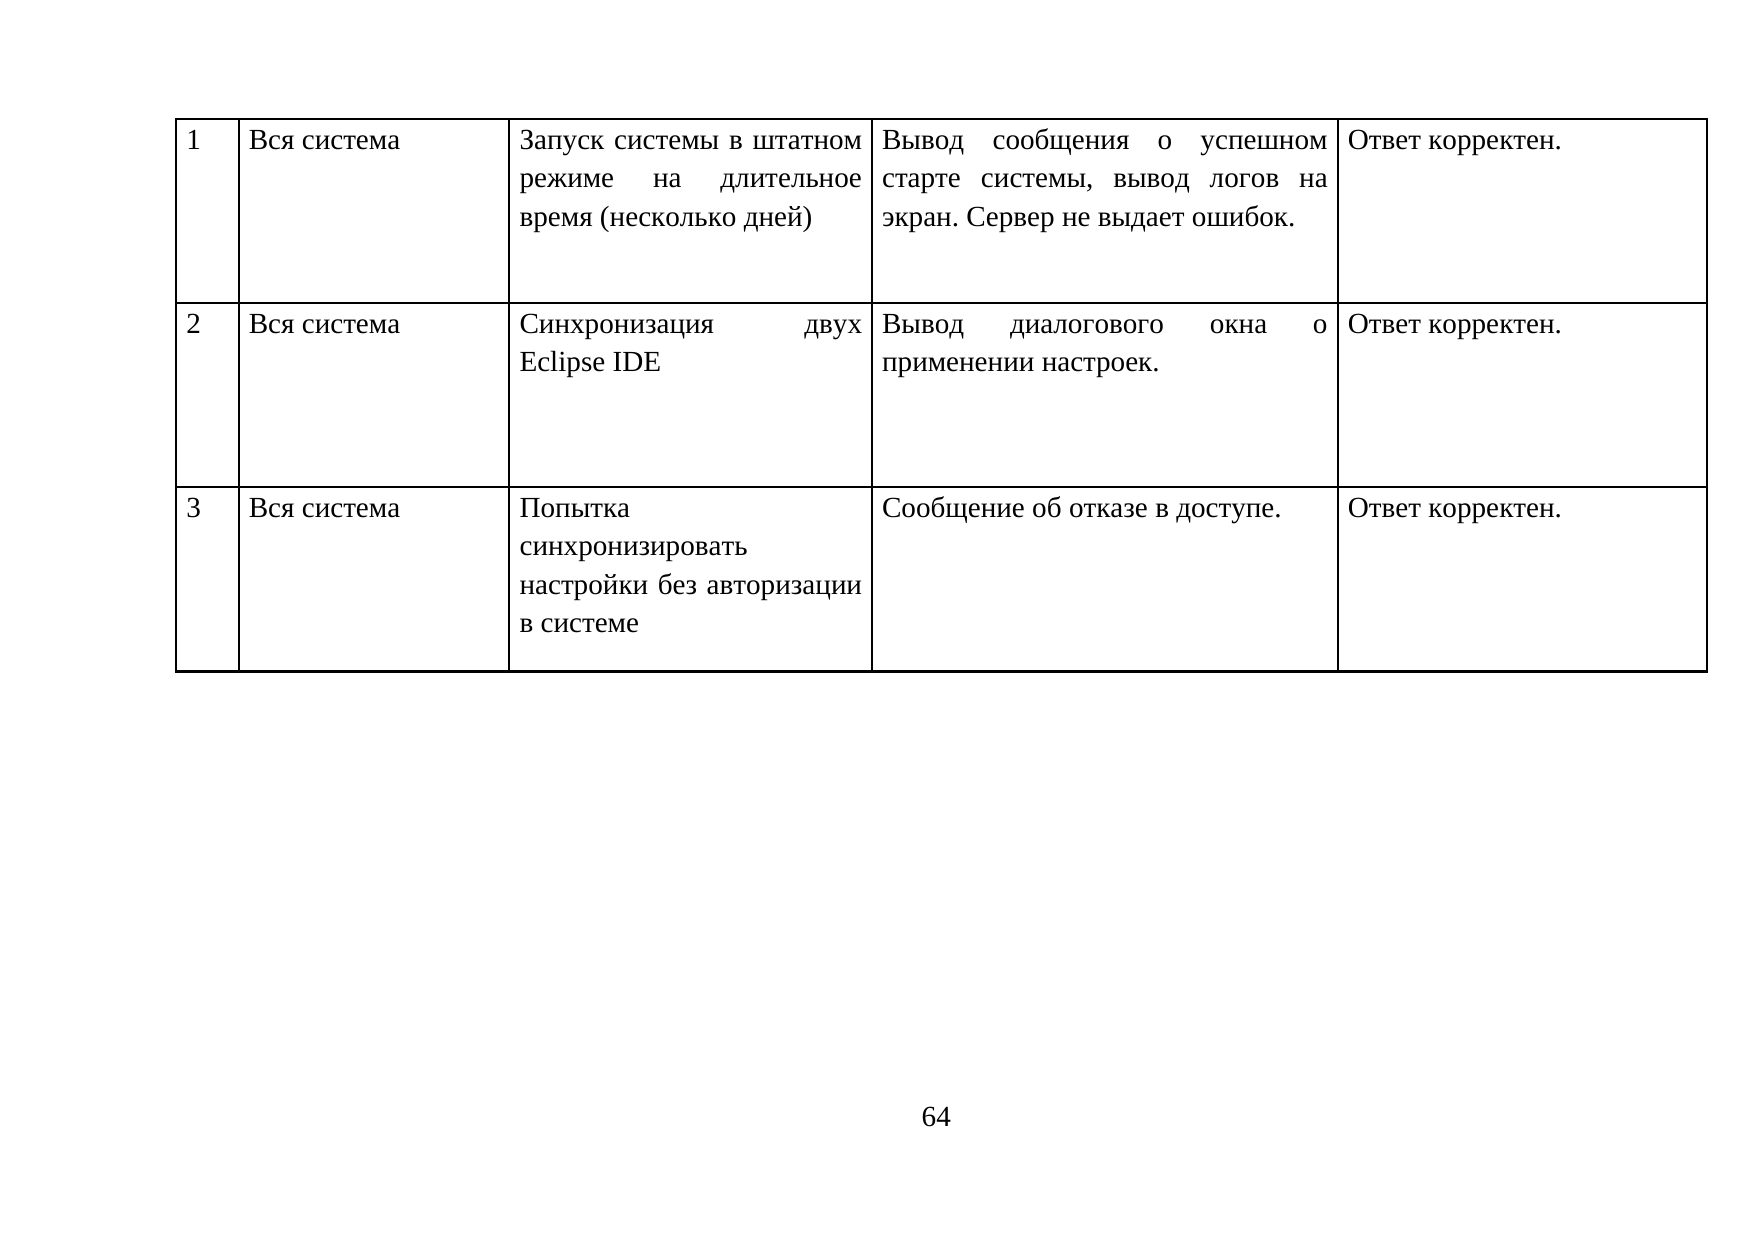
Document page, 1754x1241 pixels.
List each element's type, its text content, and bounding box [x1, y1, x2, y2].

table_cell Вывод диалогового окна о применении настроек. [873, 304, 1337, 486]
table_cell Запуск системы в штатном режиме на длительное время (несколько дней) [510, 120, 871, 302]
table_cell Ответ корректен. [1339, 488, 1706, 670]
table_cell Ответ корректен. [1339, 120, 1706, 302]
table_cell Вся система [240, 304, 508, 486]
table_cell Вся система [240, 488, 508, 670]
table_cell Вся система [240, 120, 508, 302]
table_cell Синхронизация двух Eclipse IDE [510, 304, 871, 486]
table_cell 1 [177, 120, 238, 302]
table_cell Попытка синхронизировать настройки без авторизации в системе [510, 488, 871, 670]
table_cell Ответ корректен. [1339, 304, 1706, 486]
table_cell Вывод сообщения о успешном старте системы, вывод логов на экран. Сервер не выдает ошибок. [873, 120, 1337, 302]
table_cell Сообщение об отказе в доступе. [873, 488, 1337, 670]
table_cell 3 [177, 488, 238, 670]
table_cell 2 [177, 304, 238, 486]
